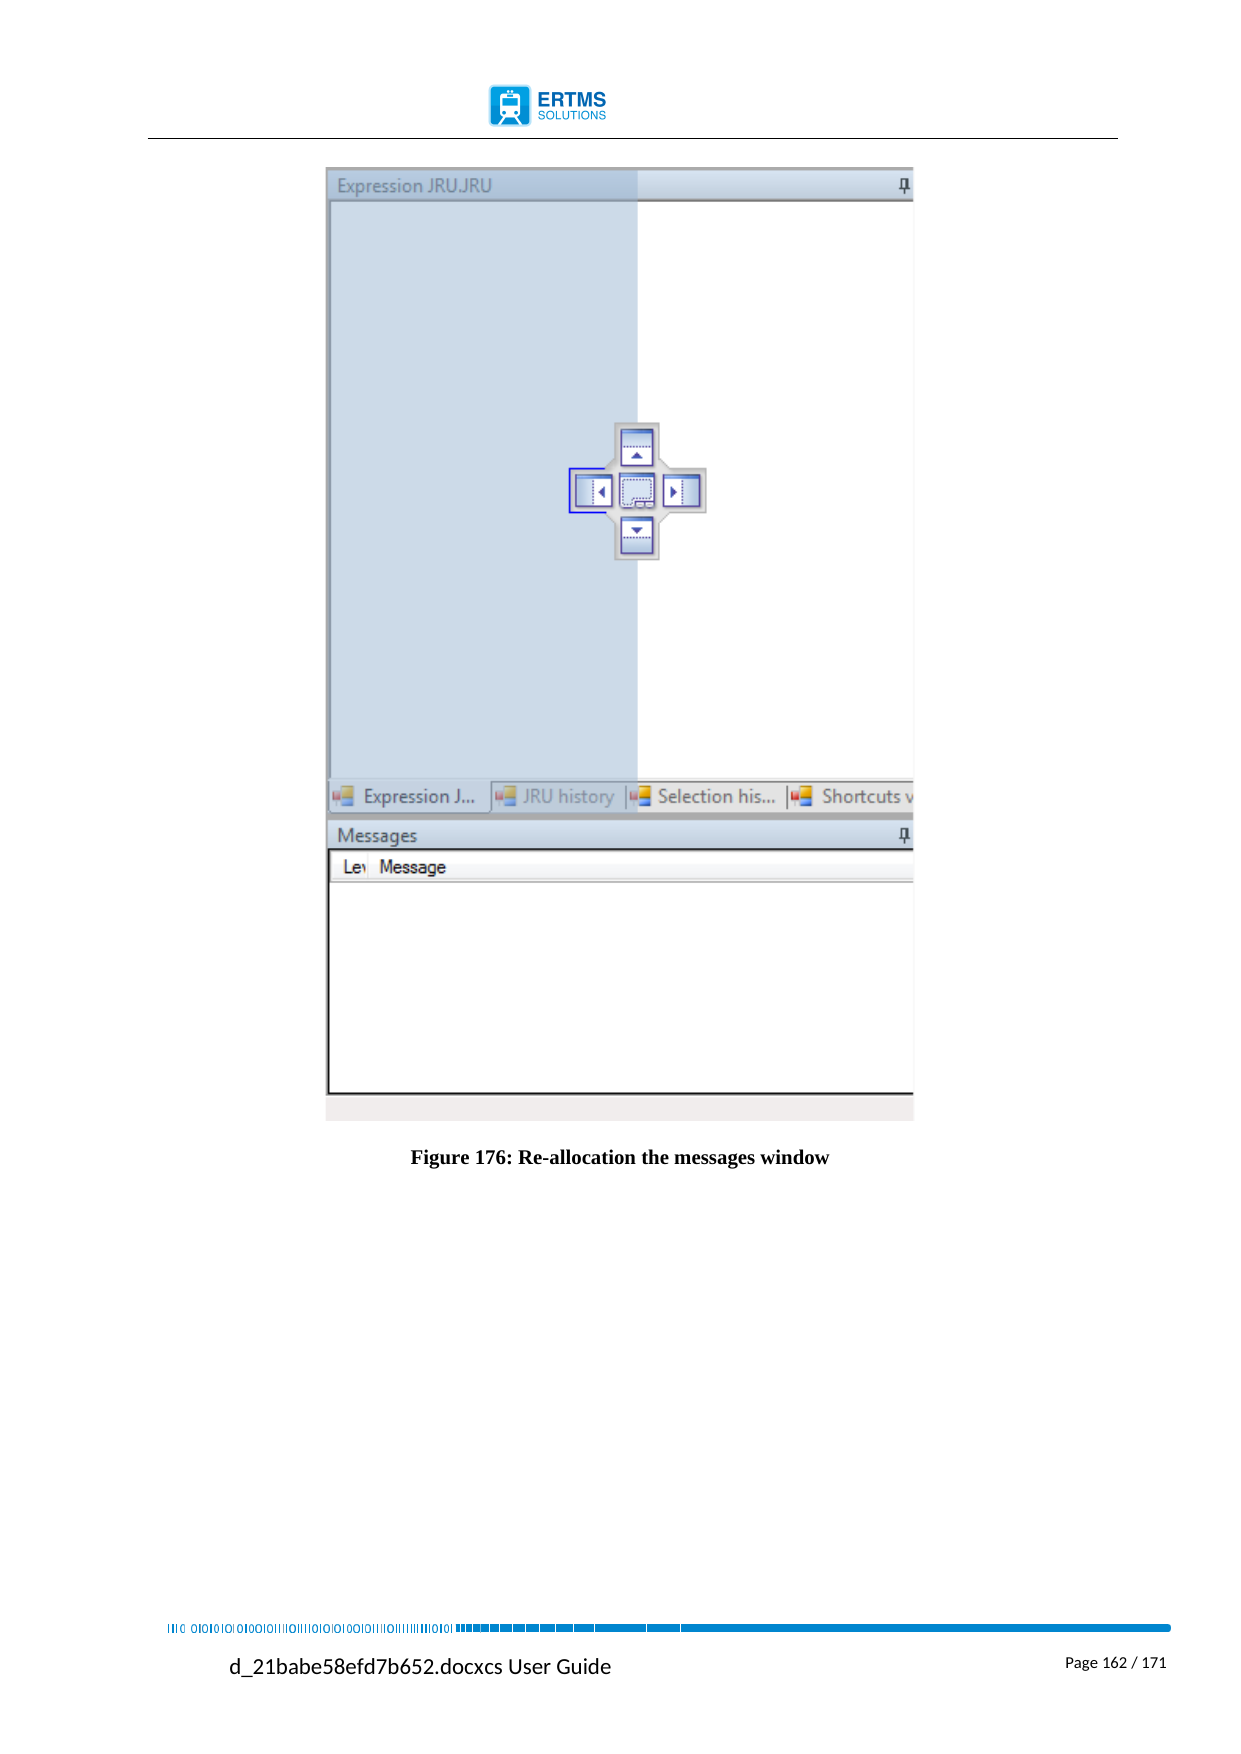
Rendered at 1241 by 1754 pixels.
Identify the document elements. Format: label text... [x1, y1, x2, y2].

picture [167, 1624, 1171, 1633]
picture [325, 167, 915, 1121]
picture [477, 73, 617, 138]
